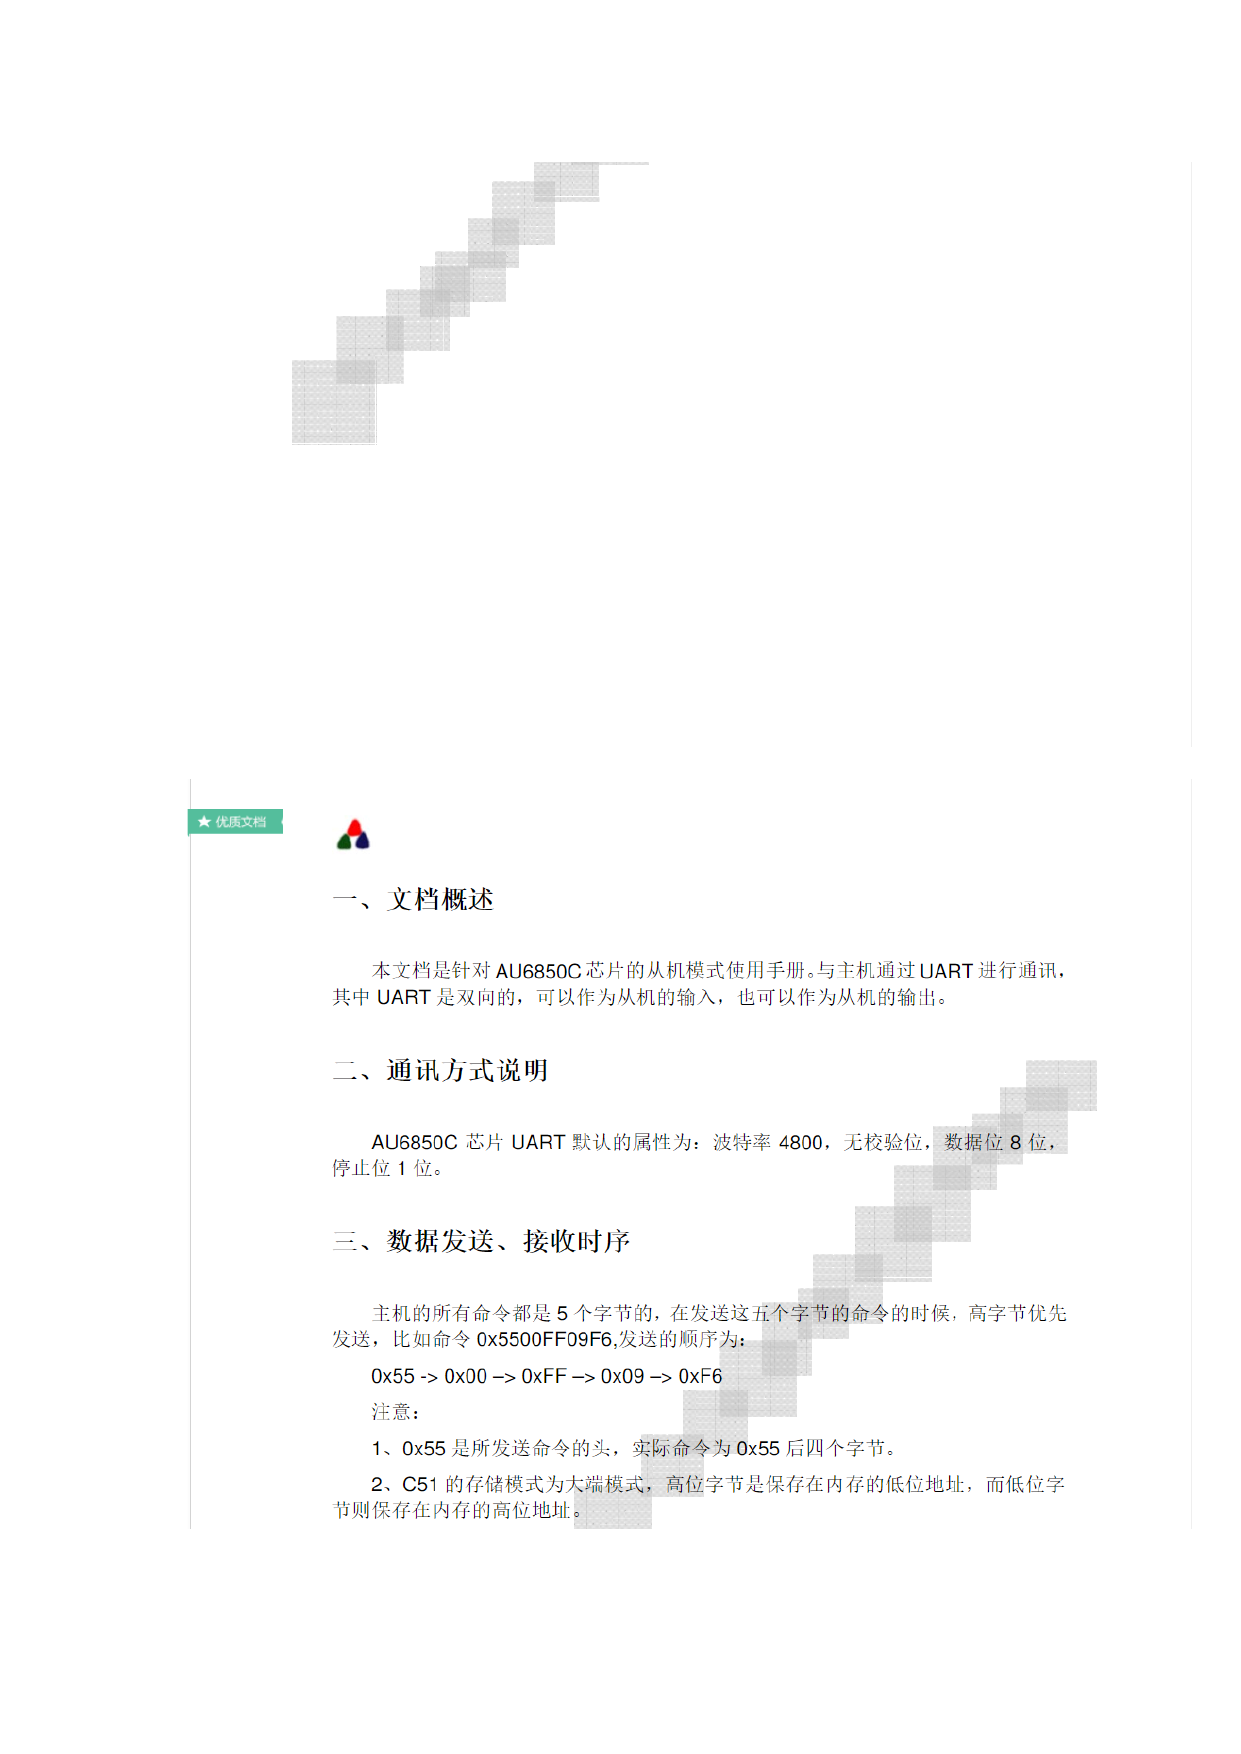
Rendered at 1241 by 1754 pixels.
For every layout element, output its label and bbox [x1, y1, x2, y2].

picture [187, 162, 1192, 747]
picture [187, 779, 1192, 1529]
